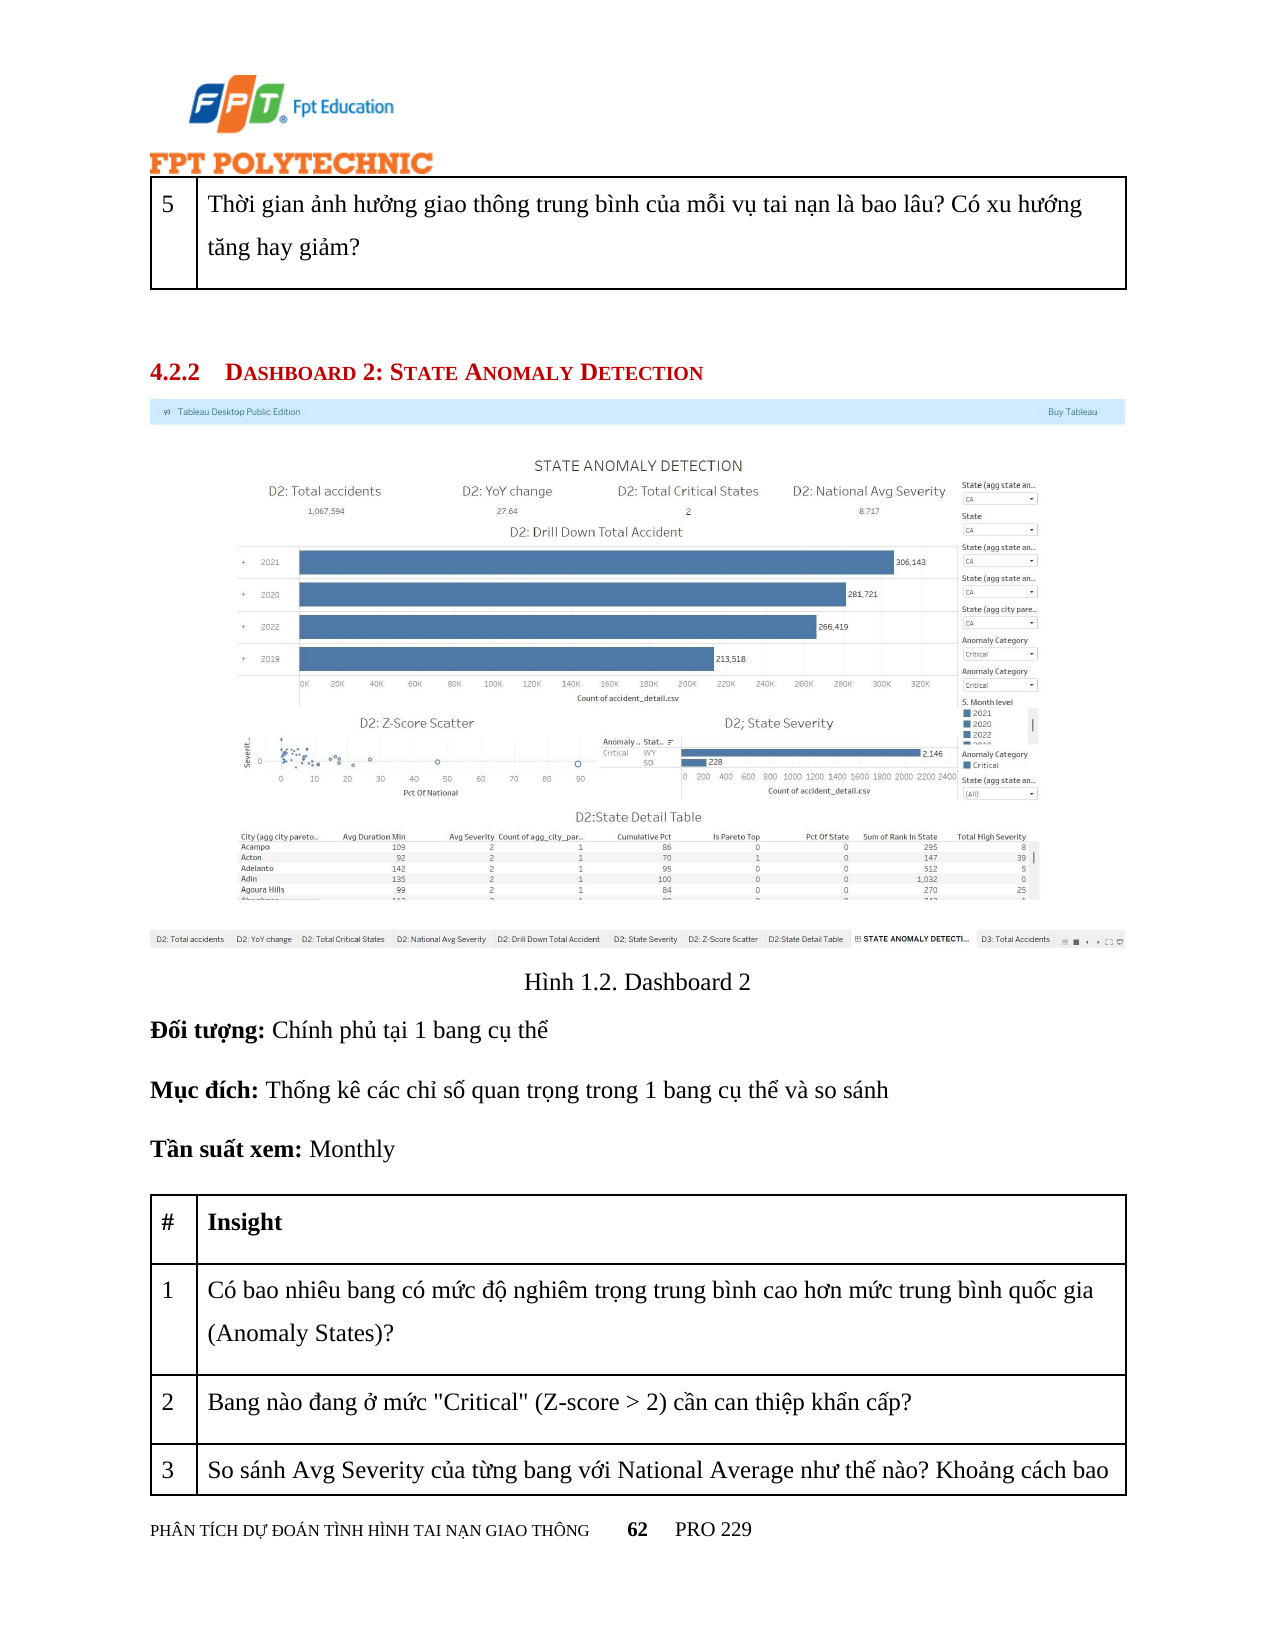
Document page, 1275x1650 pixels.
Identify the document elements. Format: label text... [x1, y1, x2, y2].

table_cell Bang nào đang ở mức "Critical" (Z-score > 2) cần can thiệp khẩn cấp? [198, 1376, 1125, 1442]
table_cell 5 [152, 178, 196, 288]
picture [150, 399, 1125, 948]
table_cell Có bao nhiêu bang có mức độ nghiêm trọng trung bình cao hơn mức trung bình quốc gia (Anomaly States)? [198, 1265, 1125, 1374]
table_cell 2 [152, 1376, 196, 1442]
text Tần suất xem: Monthly [150, 1134, 1125, 1163]
picture [150, 75, 436, 174]
table_cell 1 [152, 1265, 196, 1374]
table_header Insight [198, 1196, 1125, 1263]
text Mục đích: Thống kê các chỉ số quan trọng trong 1 bang cụ thể và so sánh [150, 1075, 1125, 1103]
subtitle Dashboard 2: State Anomaly Detection [150, 357, 1125, 385]
table_header # [152, 1196, 196, 1263]
table_cell Thời gian ảnh hưởng giao thông trung bình của mỗi vụ tai nạn là bao lâu? Có xu hướng tăng hay giảm? [198, 178, 1125, 288]
text Hình 1.2. Dashboard 2 [150, 967, 1125, 996]
table_cell 3 [152, 1445, 196, 1494]
text Đối tượng: Chính phủ tại 1 bang cụ thể [150, 1015, 1125, 1044]
table_cell So sánh Avg Severity của từng bang với National Average như thế nào? Khoảng cách bao xa? [198, 1445, 1125, 1494]
